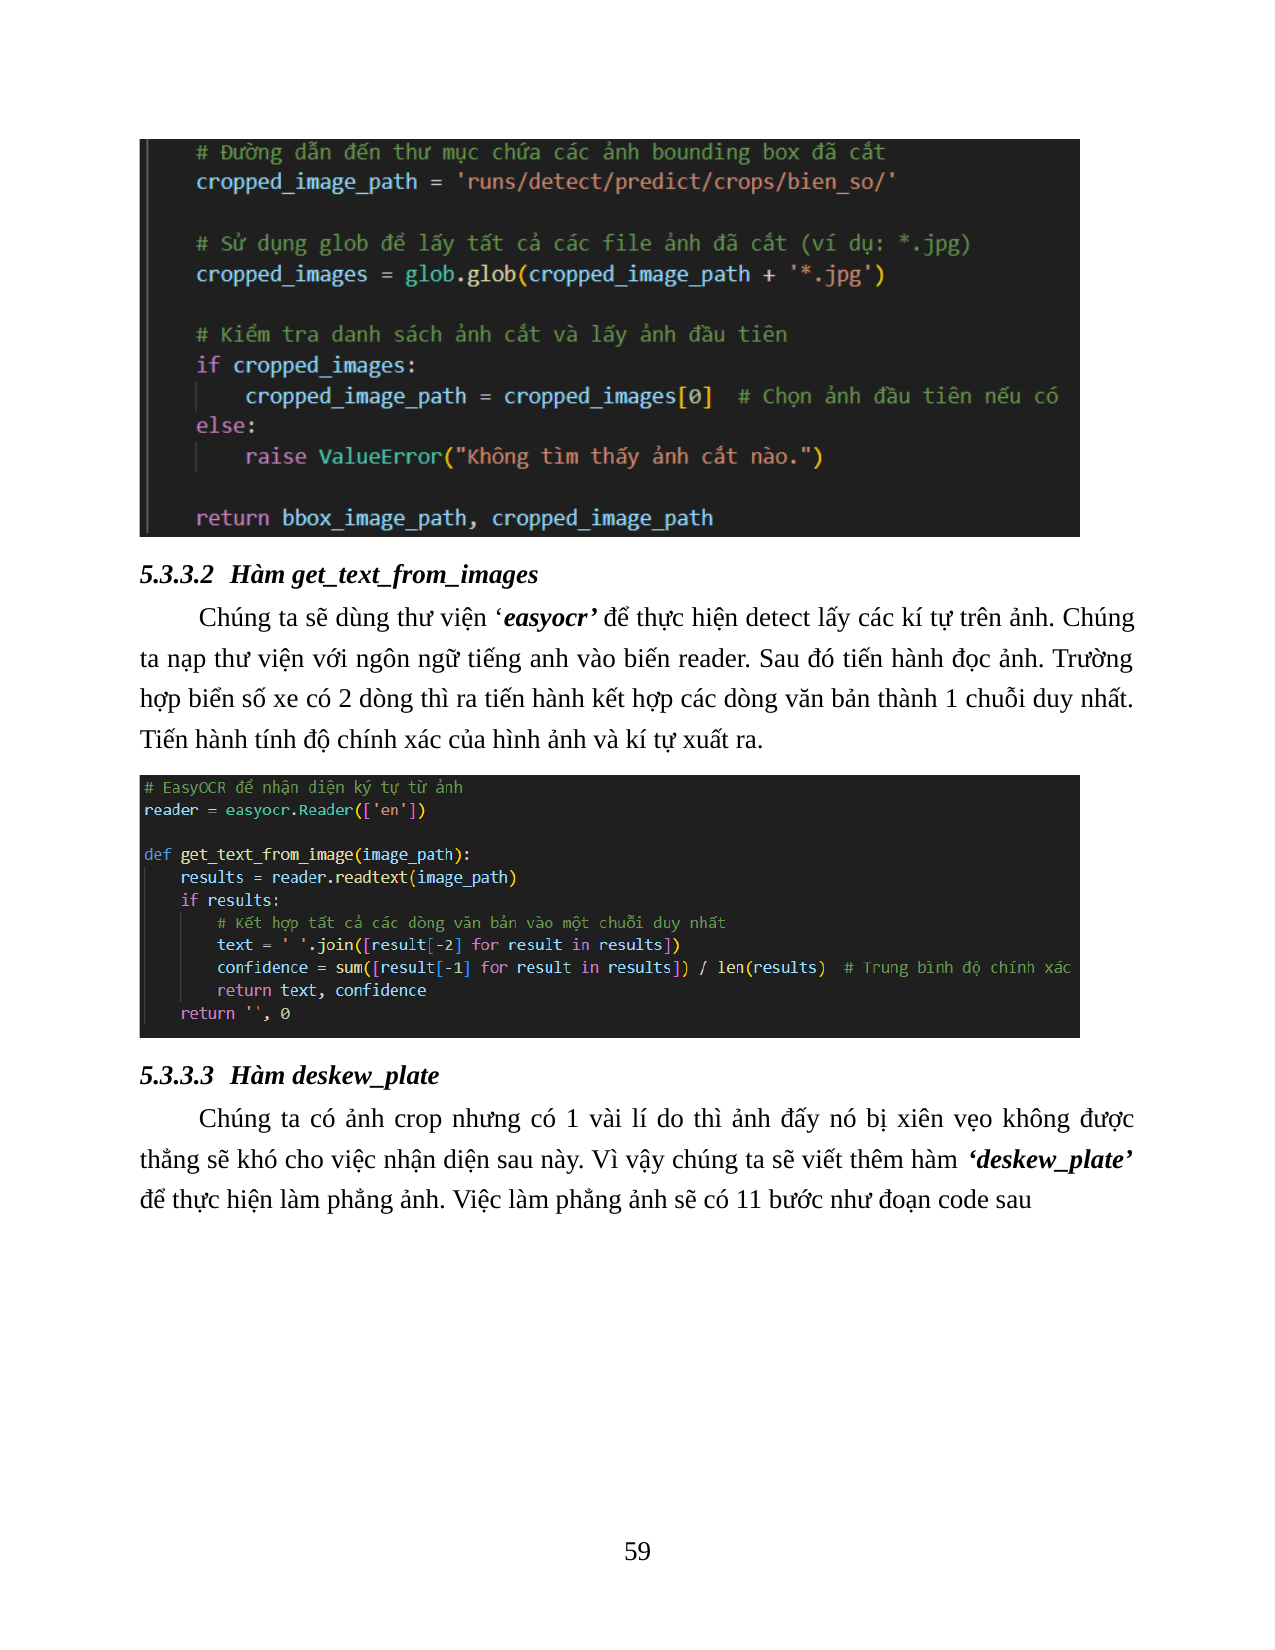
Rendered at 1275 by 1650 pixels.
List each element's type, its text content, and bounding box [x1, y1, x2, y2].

subtitle Hàm deskew_plate [139, 1059, 1135, 1090]
text Chúng ta sẽ dùng thư viện ‘easyocr’ để thực hiện detect lấy các kí tự trên ảnh. Chúng ta nạp thư viện với ngôn ngữ tiếng anh vào biến reader. Sau đó tiến hành đọc ảnh. Trường hợp biển số xe có 2 dòng thì ra tiến hành kết hợp các dòng văn bản thành 1 chuỗi duy nhất. Tiến hành tính độ chính xác của hình ảnh và kí tự xuất ra. [139, 602, 1135, 754]
picture [139, 139, 1080, 537]
picture [139, 775, 1080, 1038]
text Chúng ta có ảnh crop nhưng có 1 vài lí do thì ảnh đấy nó bị xiên vẹo không được thẳng sẽ khó cho việc nhận diện sau này. Vì vậy chúng ta sẽ viết thêm hàm ‘deskew_plate’ để thực hiện làm phẳng ảnh. Việc làm phẳng ảnh sẽ có 11 bước như đoạn code sau [139, 1103, 1135, 1214]
subtitle Hàm get_text_from_images [139, 558, 1135, 589]
